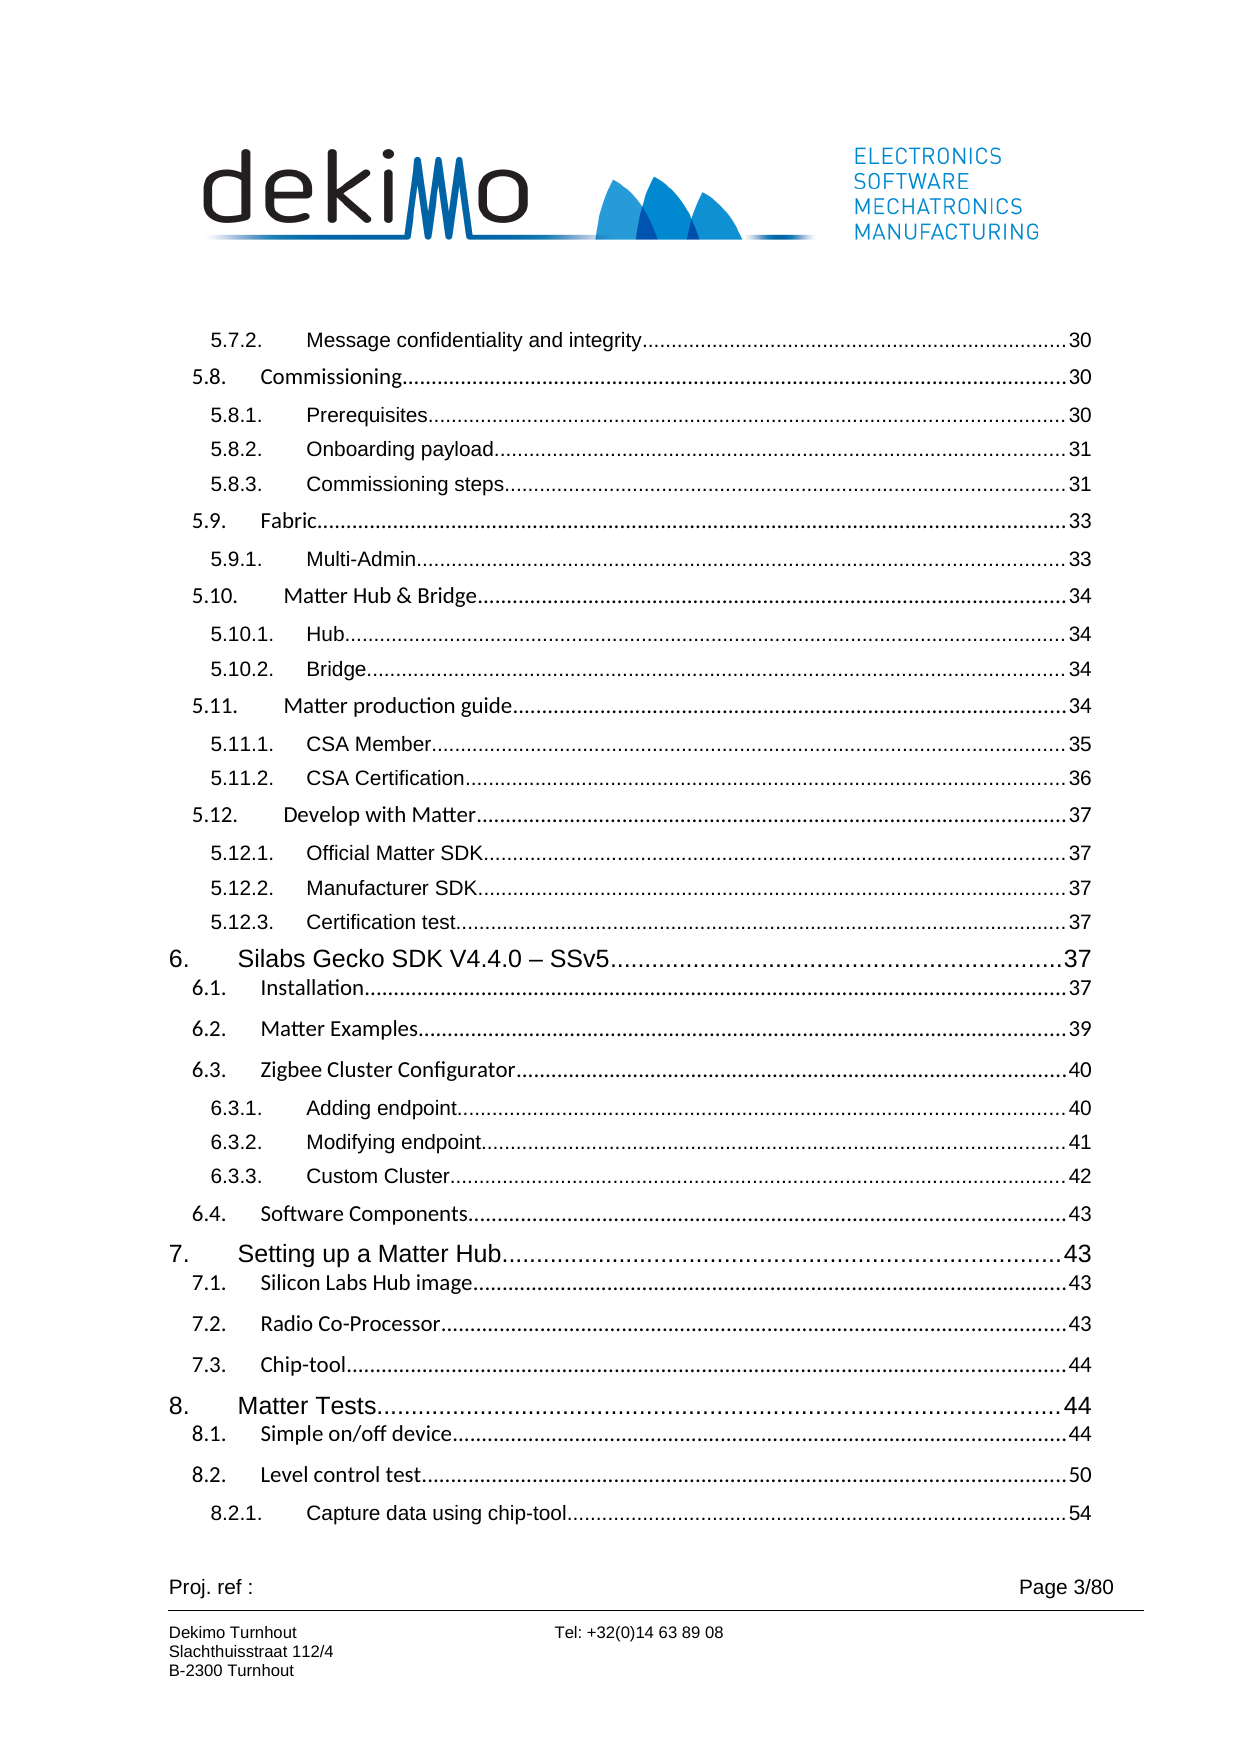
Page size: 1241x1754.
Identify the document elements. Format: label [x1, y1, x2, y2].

picture [159, 73, 1083, 304]
